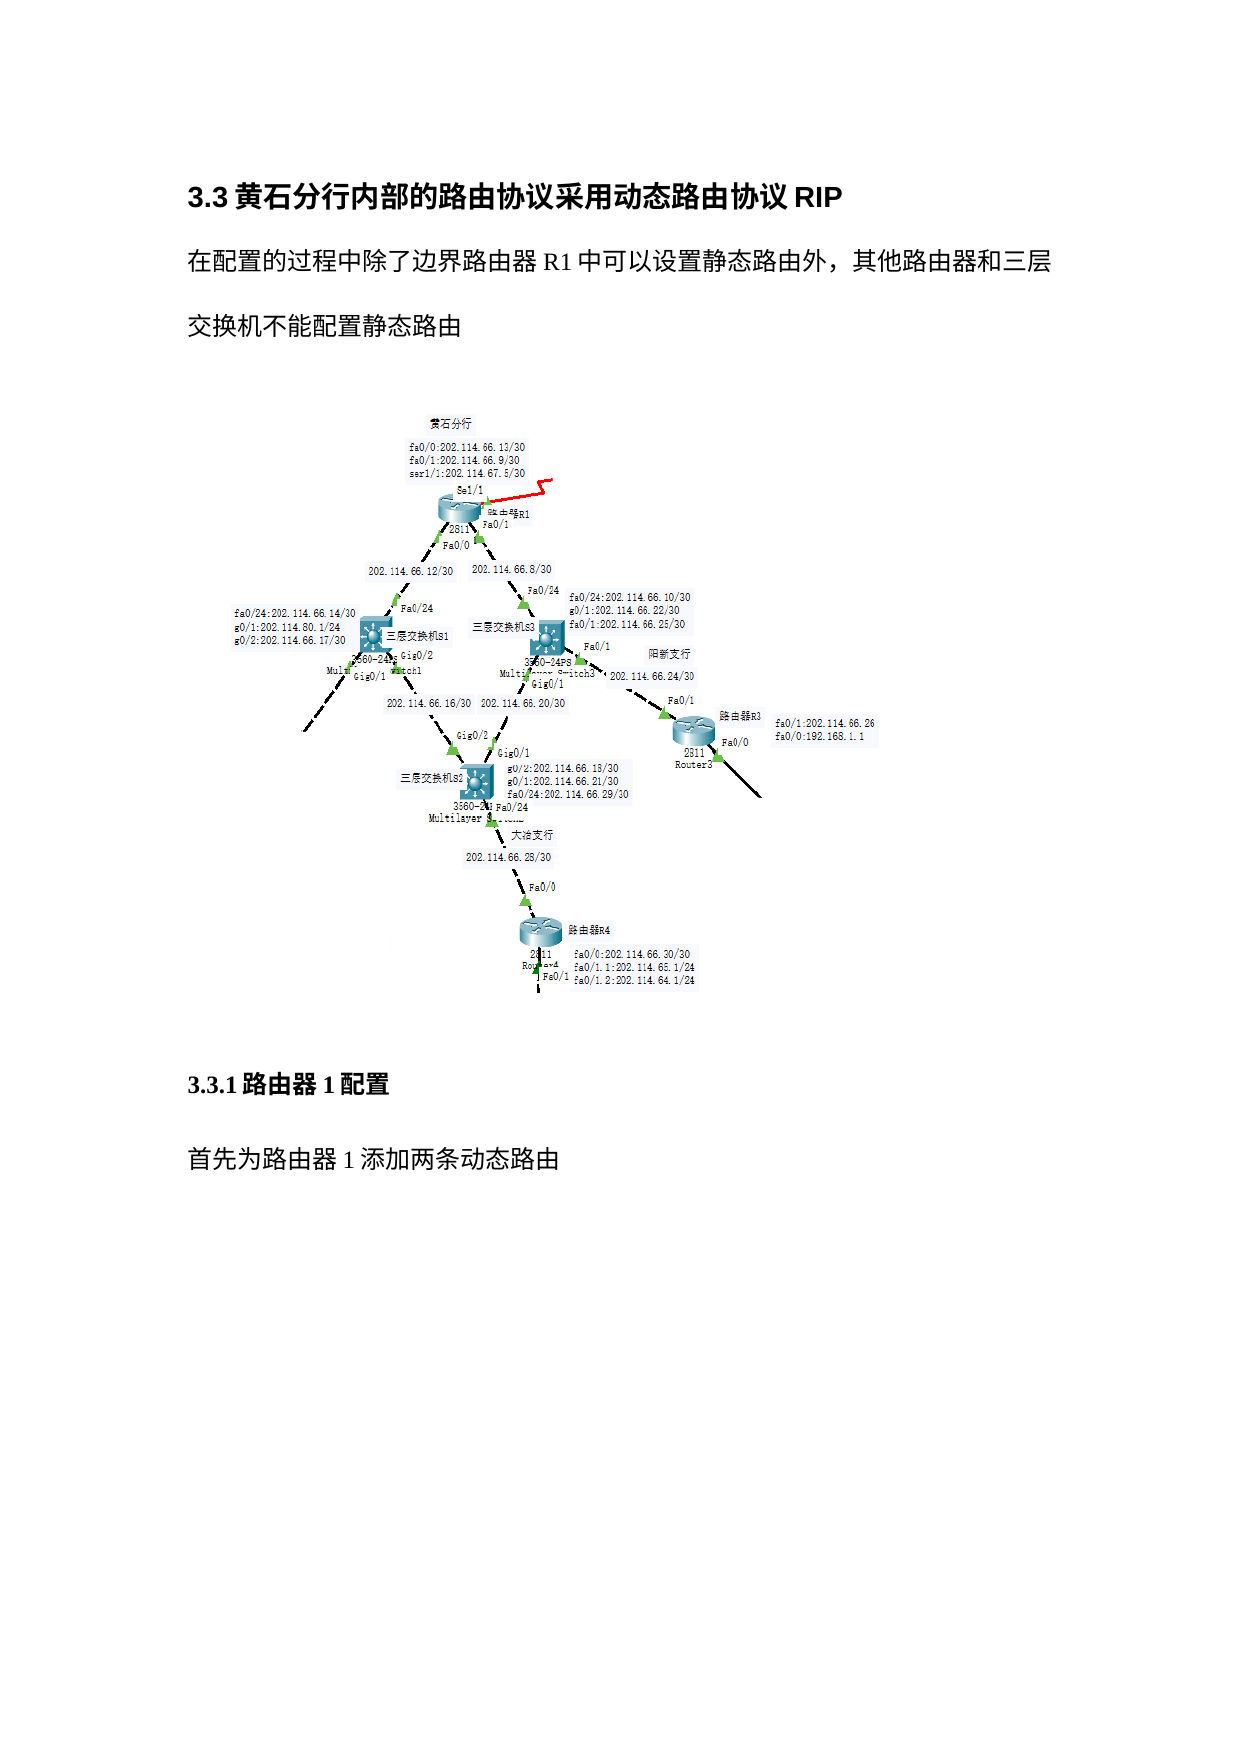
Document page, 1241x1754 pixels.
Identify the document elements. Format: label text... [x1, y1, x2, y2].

text 在配置的过程中除了边界路由器R1中可以设置静态路由外，其他路由器和三层交换机不能配置静态路由 [187, 227, 1053, 357]
subtitle 3.3.1路由器1配置 [187, 1050, 1053, 1115]
picture [187, 357, 902, 993]
text 首先为路由器1添加两条动态路由 [187, 1125, 1053, 1190]
subtitle 3.3黄石分行内部的路由协议采用动态路由协议RIP [187, 162, 1053, 227]
